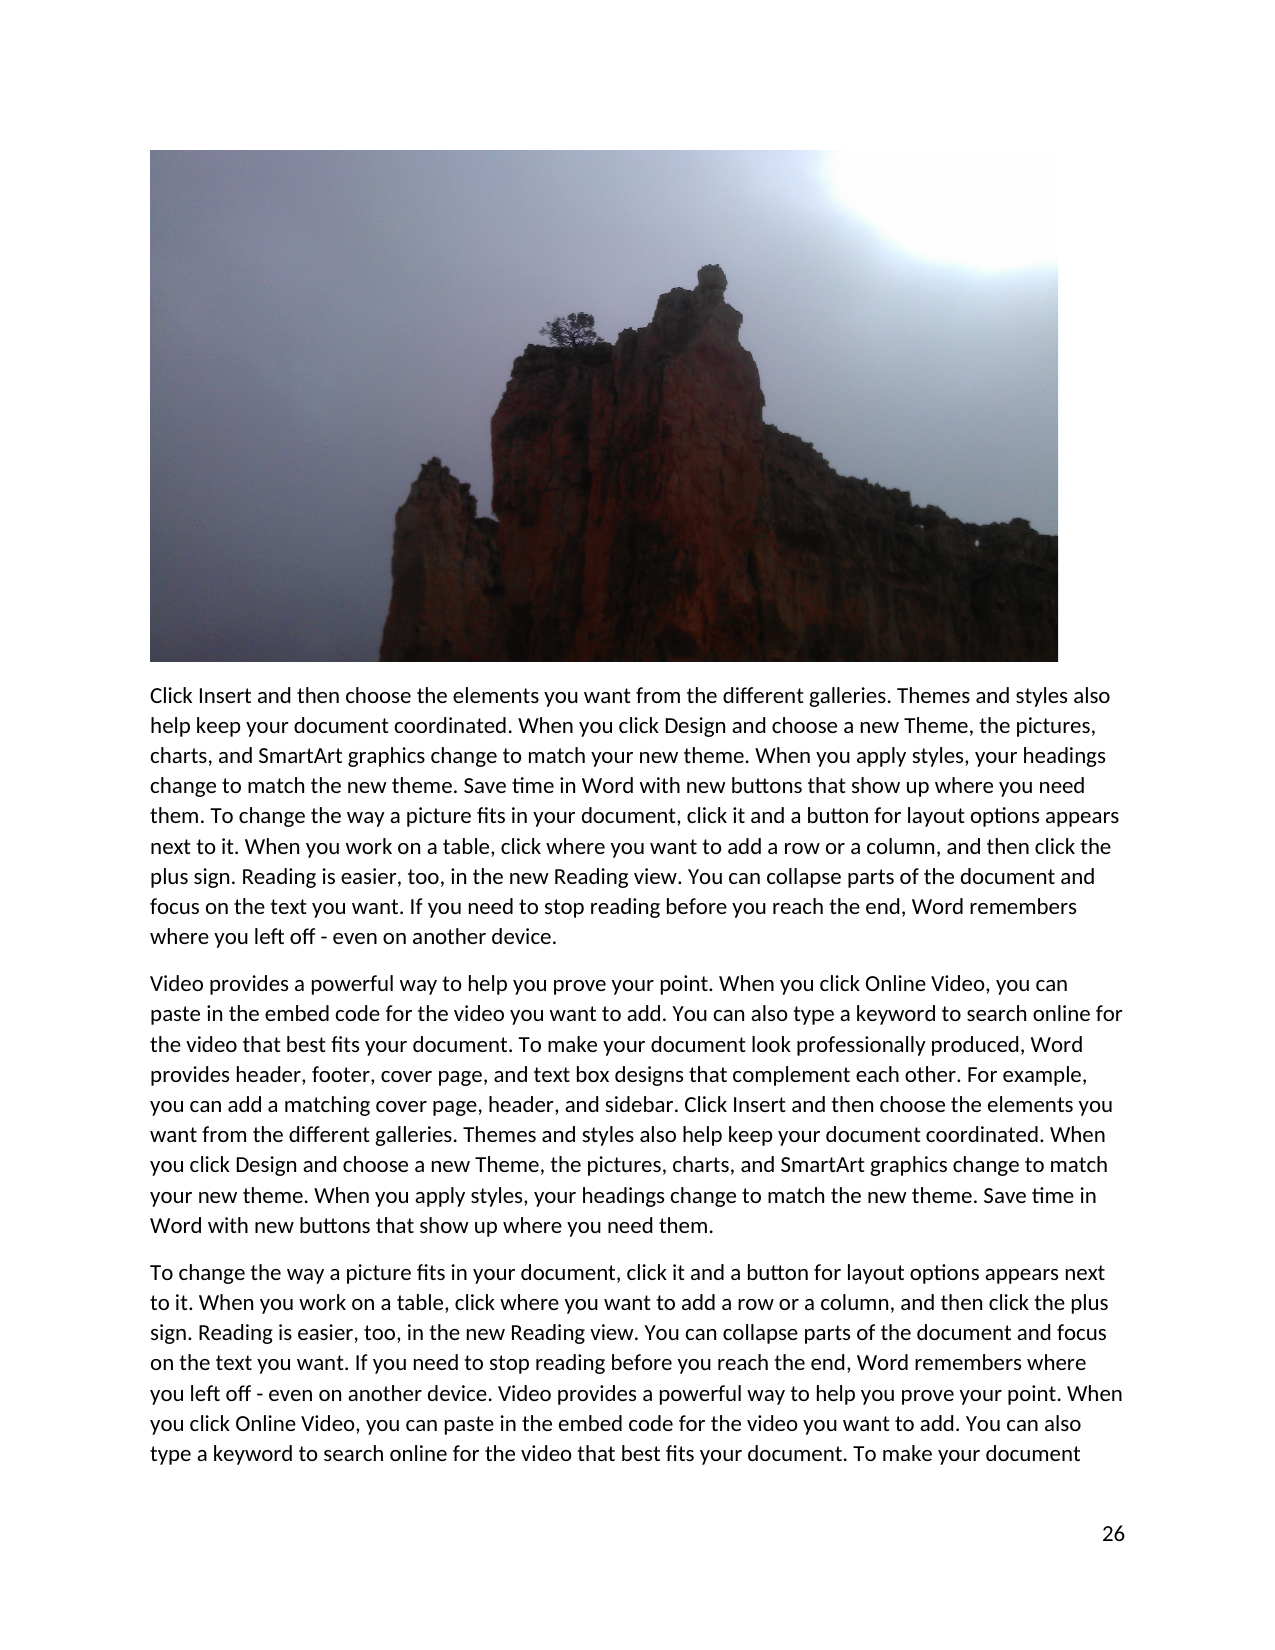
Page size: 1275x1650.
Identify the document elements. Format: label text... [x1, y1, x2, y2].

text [150, 1258, 1125, 1467]
picture [150, 150, 1059, 662]
text Video provides a powerful way to help you prove your point. When you click Online Video, you can paste in the embed code for the video you want to add. You can also type a keyword to search online for the video that best fits your document. To make your document look professionally produced, Word provides header, footer, cover page, and text box designs that complement each other. For example, you can add a matching cover page, header, and sidebar. Click Insert and then choose the elements you want from the different galleries. Themes and styles also help keep your document coordinated. When you click Design and choose a new Theme, the pictures, charts, and SmartArt graphics change to match your new theme. When you apply styles, your headings change to match the new theme. Save time in Word with new buttons that show up where you need them. [150, 969, 1125, 1239]
text Click Insert and then choose the elements you want from the different galleries. Themes and styles also help keep your document coordinated. When you click Design and choose a new Theme, the pictures, charts, and SmartArt graphics change to match your new theme. When you apply styles, your headings change to match the new theme. Save time in Word with new buttons that show up where you need them. To change the way a picture fits in your document, click it and a button for layout options appears next to it. When you work on a table, click where you want to add a row or a column, and then click the plus sign. Reading is easier, too, in the new Reading view. You can collapse parts of the document and focus on the text you want. If you need to stop reading before you reach the end, Word remembers where you left off - even on another device. [150, 681, 1125, 951]
